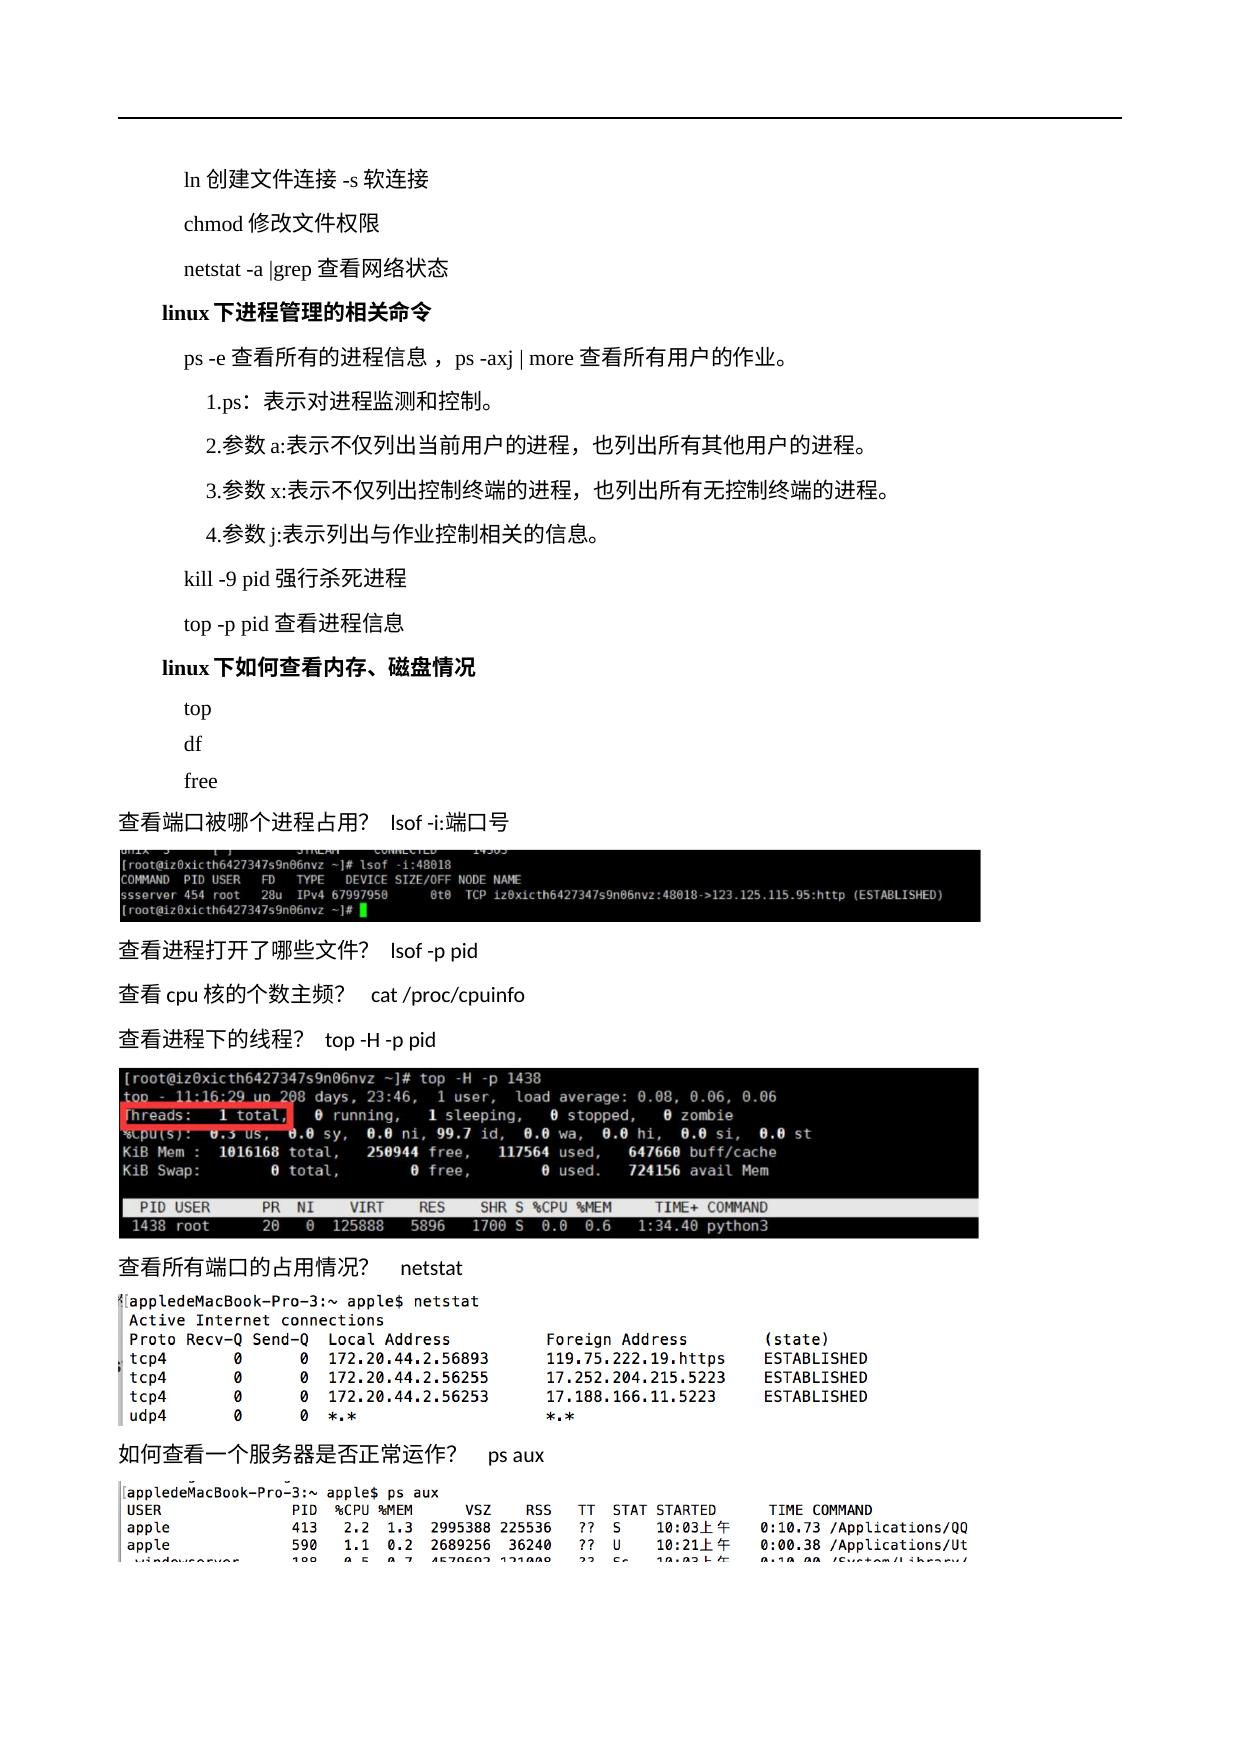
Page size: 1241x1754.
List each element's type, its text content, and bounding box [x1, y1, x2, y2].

text df [184, 731, 1122, 756]
picture [118, 1066, 983, 1239]
text linux下如何查看内存、磁盘情况 [162, 650, 1122, 682]
text free [184, 768, 1122, 793]
text chmod 修改文件权限 [184, 206, 1122, 238]
text top -p pid 查看进程信息 [184, 606, 1122, 637]
text 2.参数a:表示不仅列出当前用户的进程，也列出所有其他用户的进程。 [206, 428, 1122, 460]
text 如何查看一个服务器是否正常运作？ ps aux [118, 1437, 1122, 1468]
text netstat -a |grep 查看网络状态 [184, 251, 1122, 282]
text 查看所有端口的占用情况？ netstat [118, 1250, 1122, 1282]
text 查看端口被哪个进程占用？ lsof -i:端口号 [118, 804, 1122, 836]
picture [118, 848, 983, 922]
text top [184, 694, 1122, 720]
text ln 创建文件连接 -s 软连接 [184, 162, 1122, 194]
text 查看cpu核的个数主频？ cat /proc/cpuinfo [118, 977, 1122, 1009]
picture [118, 1481, 983, 1562]
text 查看进程下的线程？ top -H -p pid [118, 1022, 1122, 1053]
picture [118, 1294, 880, 1426]
text linux下进程管理的相关命令 [162, 295, 1122, 327]
text 4.参数j:表示列出与作业控制相关的信息。 [206, 517, 1122, 549]
text kill -9 pid 强行杀死进程 [184, 561, 1122, 593]
text 3.参数x:表示不仅列出控制终端的进程，也列出所有无控制终端的进程。 [206, 473, 1122, 504]
text 查看进程打开了哪些文件？ lsof -p pid [118, 933, 1122, 965]
text 1.ps：表示对进程监测和控制。 [184, 384, 1122, 416]
text ps -e 查看所有的进程信息 ，ps -axj | more 查看所有用户的作业。 [184, 339, 1122, 371]
